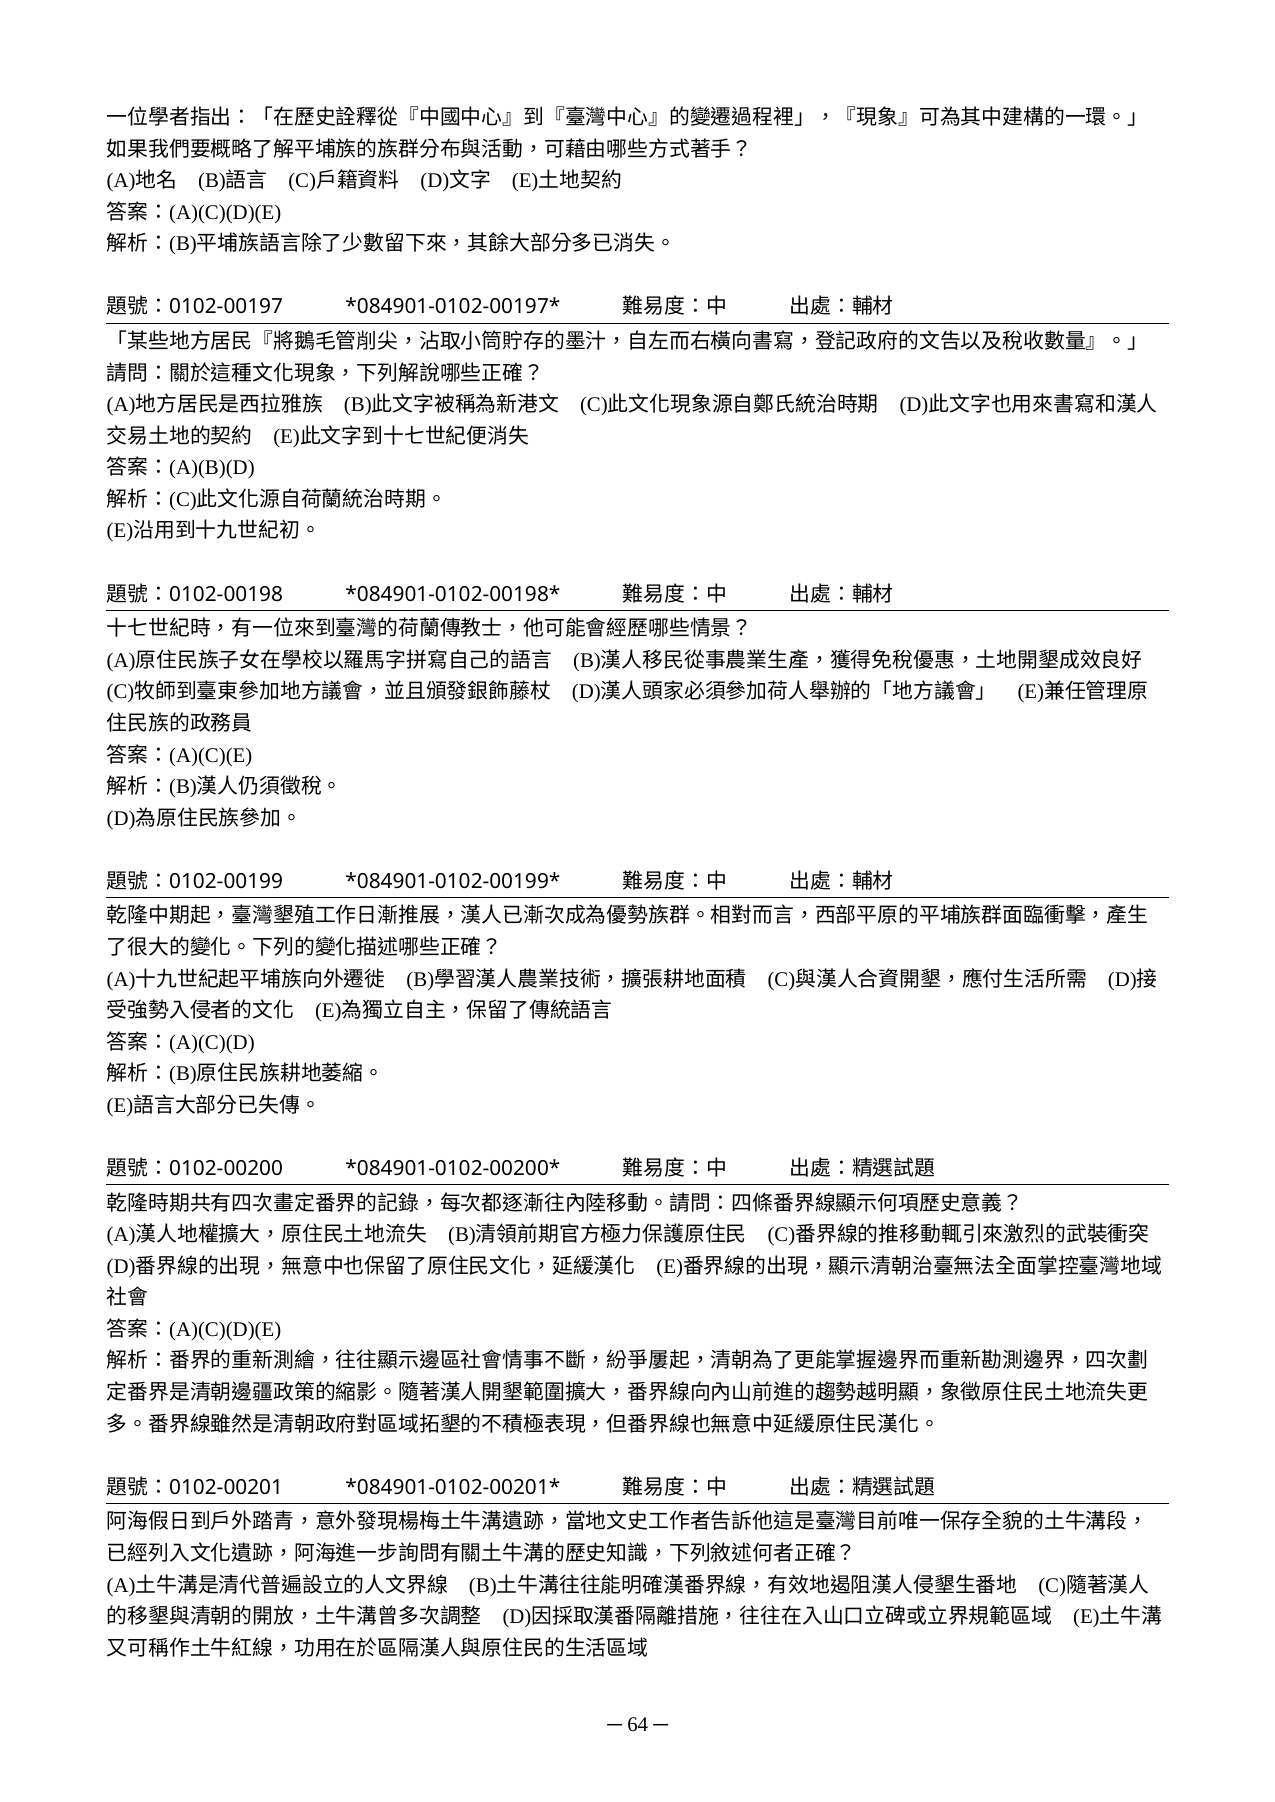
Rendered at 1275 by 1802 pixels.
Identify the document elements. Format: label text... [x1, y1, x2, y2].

text 乾隆時期共有四次畫定番界的記錄，每次都逐漸往內陸移動。請問：四條番界線顯示何項歷史意義？ (A)漢人地權擴大，原住民土地流失 (B)清領前期官方極力保護原住民 (C)番界線的推移動輒引來激烈的武裝衝突 (D)番界線的出現，無意中也保留了原住民文化，延緩漢化 (E)番界線的出現，顯示清朝治臺無法全面掌控臺灣地域社會 [106, 1185, 1169, 1312]
text 一位學者指出：「在歷史詮釋從『中國中心』到『臺灣中心』的變遷過程裡」，『現象』可為其中建構的一環。」如果我們要概略了解平埔族的族群分布與活動，可藉由哪些方式著手？ (A)地名 (B)語言 (C)戶籍資料 (D)文字 (E)土地契約 [106, 100, 1169, 194]
text 答案：(A)(C)(D)(E) [106, 194, 1169, 226]
text 解析：(B)漢人仍須徵稅。 (D)為原住民族參加。 [106, 769, 1169, 832]
text 「某些地方居民『將鵝毛管削尖，沾取小筒貯存的墨汁，自左而右橫向書寫，登記政府的文告以及稅收數量』。」請問：關於這種文化現象，下列解說哪些正確？ (A)地方居民是西拉雅族 (B)此文字被稱為新港文 (C)此文化現象源自鄭氏統治時期 (D)此文字也用來書寫和漢人交易土地的契約 (E)此文字到十七世紀便消失 [106, 324, 1169, 450]
text 答案：(A)(C)(D)(E) [106, 1312, 1169, 1343]
text 解析：番界的重新測繪，往往顯示邊區社會情事不斷，紛爭屢起，清朝為了更能掌握邊界而重新勘測邊界，四次劃定番界是清朝邊疆政策的縮影。隨著漢人開墾範圍擴大，番界線向內山前進的趨勢越明顯，象徵原住民土地流失更多。番界線雖然是清朝政府對區域拓墾的不積極表現，但番界線也無意中延緩原住民漢化。 [106, 1343, 1169, 1438]
text 十七世紀時，有一位來到臺灣的荷蘭傳教士，他可能會經歷哪些情景？ (A)原住民族子女在學校以羅馬字拼寫自己的語言 (B)漢人移民從事農業生產，獲得免稅優惠，土地開墾成效良好 (C)牧師到臺東參加地方議會，並且頒發銀飾藤杖 (D)漢人頭家必須參加荷人舉辦的「地方議會」 (E)兼任管理原住民族的政務員 [106, 611, 1169, 737]
text 解析：(B)平埔族語言除了少數留下來，其餘大部分多已消失。 [106, 226, 1169, 257]
text 題號：0102-00198 *084901-0102-00198* 難易度：中 出處：輔材 [106, 576, 1169, 610]
text 題號：0102-00197 *084901-0102-00197* 難易度：中 出處：輔材 [106, 289, 1169, 323]
text 答案：(A)(C)(D) [106, 1024, 1169, 1056]
text 題號：0102-00200 *084901-0102-00200* 難易度：中 出處：精選試題 [106, 1151, 1169, 1184]
text 乾隆中期起，臺灣墾殖工作日漸推展，漢人已漸次成為優勢族群。相對而言，西部平原的平埔族群面臨衝擊，產生了很大的變化。下列的變化描述哪些正確？ (A)十九世紀起平埔族向外遷徙 (B)學習漢人農業技術，擴張耕地面積 (C)與漢人合資開墾，應付生活所需 (D)接受強勢入侵者的文化 (E)為獨立自主，保留了傳統語言 [106, 898, 1169, 1024]
text 答案：(A)(C)(E) [106, 737, 1169, 769]
text 解析：(B)原住民族耕地萎縮。 (E)語言大部分已失傳。 [106, 1056, 1169, 1119]
text 解析：(C)此文化源自荷蘭統治時期。 (E)沿用到十九世紀初。 [106, 482, 1169, 545]
text 題號：0102-00201 *084901-0102-00201* 難易度：中 出處：精選試題 [106, 1469, 1169, 1503]
text 題號：0102-00199 *084901-0102-00199* 難易度：中 出處：輔材 [106, 863, 1169, 897]
text 阿海假日到戶外踏青，意外發現楊梅土牛溝遺跡，當地文史工作者告訴他這是臺灣目前唯一保存全貌的土牛溝段，已經列入文化遺跡，阿海進一步詢問有關土牛溝的歷史知識，下列敘述何者正確？ (A)土牛溝是清代普遍設立的人文界線 (B)土牛溝往往能明確漢番界線，有效地遏阻漢人侵墾生番地 (C)隨著漢人的移墾與清朝的開放，土牛溝曾多次調整 (D)因採取漢番隔離措施，往往在入山口立碑或立界規範區域 (E)土牛溝又可稱作土牛紅線，功用在於區隔漢人與原住民的生活區域 [106, 1504, 1169, 1662]
text 答案：(A)(B)(D) [106, 450, 1169, 482]
